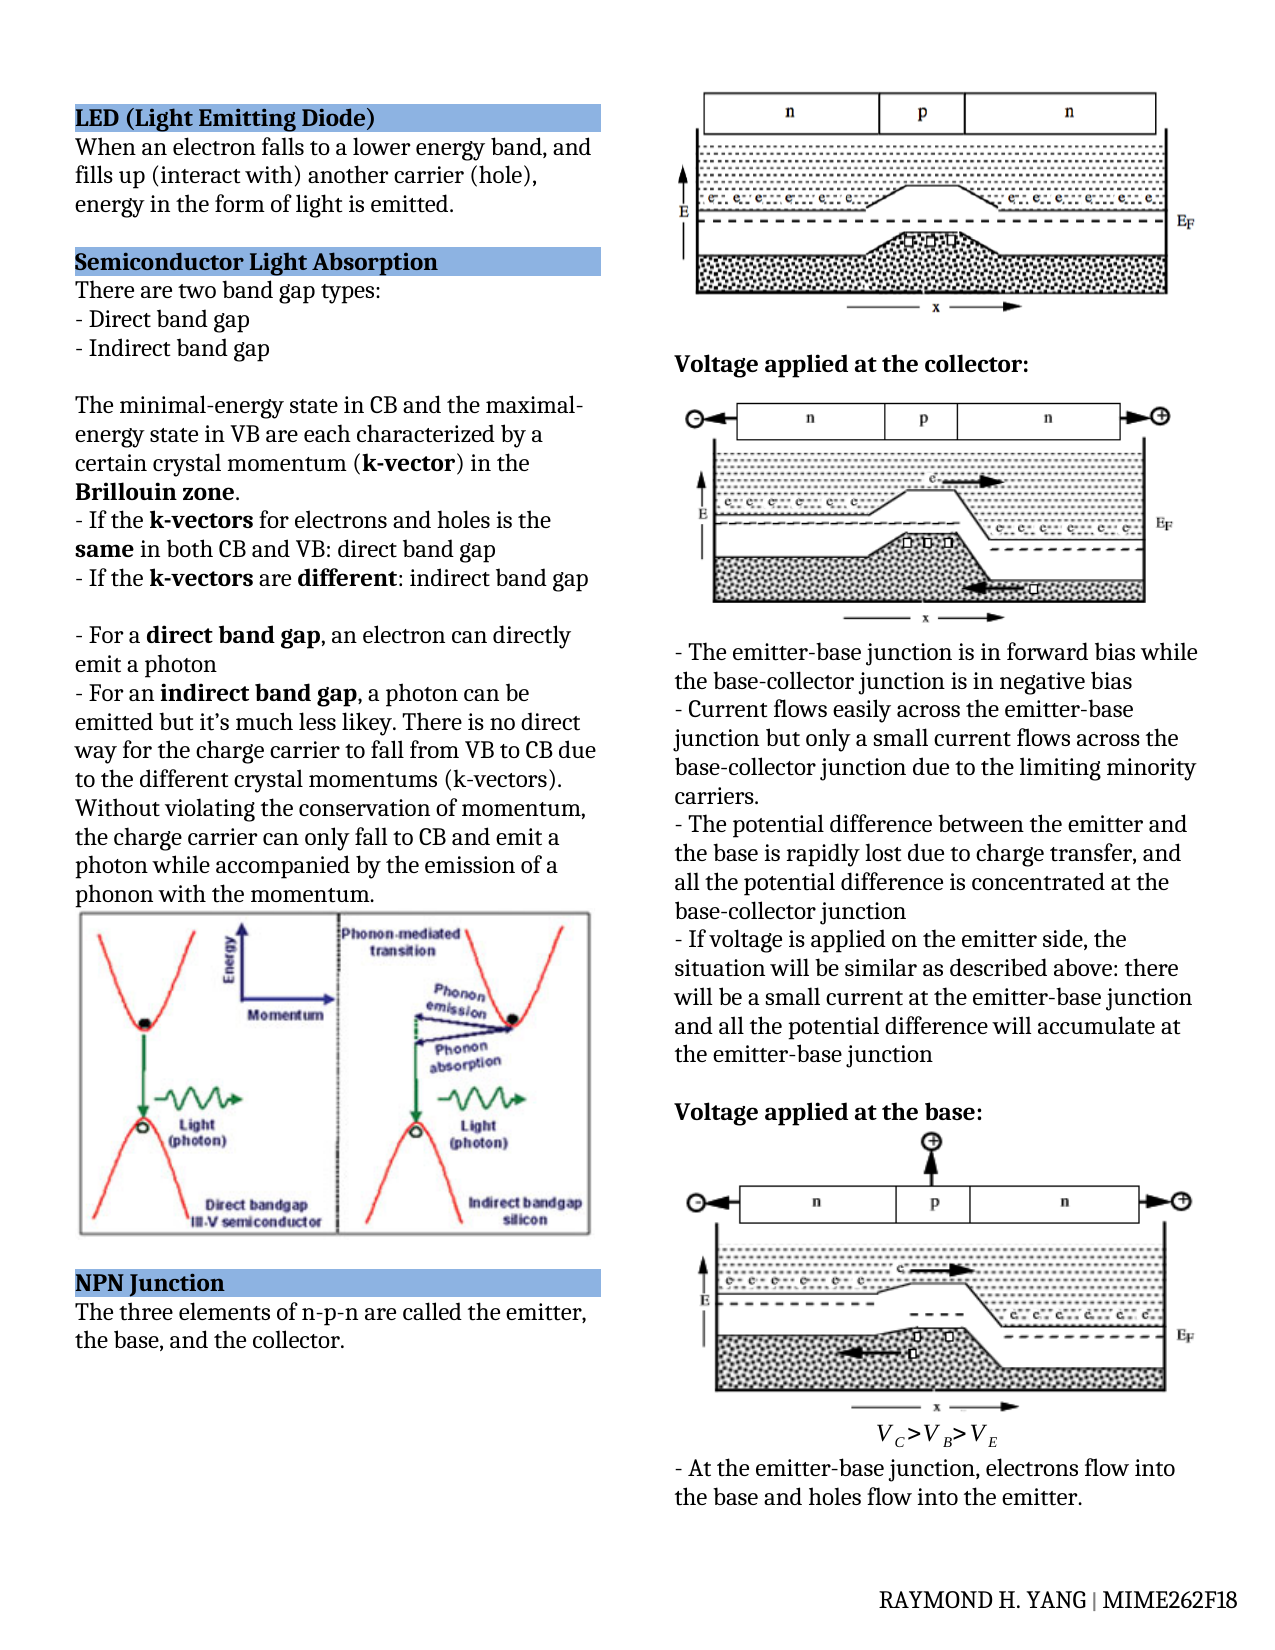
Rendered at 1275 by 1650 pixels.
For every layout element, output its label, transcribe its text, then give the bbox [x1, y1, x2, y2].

text - At the emitter-base junction, electrons flow into the base and holes flow into the emitter. [674, 1454, 1200, 1512]
text - The emitter-base junction is in forward bias while the base-collector junction is in negative bias [674, 638, 1200, 695]
text - Current flows easily across the emitter-base junction but only a small current flows across the base-collector junction due to the limiting minority carriers. [674, 695, 1200, 810]
text - If voltage is applied on the emitter side, the situation will be similar as described above: there will be a small current at the emitter-base junction and all the potential difference will accumulate at the emitter-base junction [674, 925, 1200, 1069]
picture [674, 75, 1200, 321]
text The minimal-energy state in CB and the maximal-energy state in VB are each characterized by a certain crystal momentum (k-vector) in the Brillouin zone. [75, 391, 601, 506]
text There are two band gap types: [75, 276, 601, 305]
text Semiconductor Light Absorption [75, 247, 601, 276]
picture [75, 908, 596, 1240]
text NPN Junction [75, 1269, 601, 1297]
text The three elements of n-p-n are called the emitter, the base, and the collector. [75, 1297, 601, 1355]
text - If the k-vectors are different: indirect band gap [75, 564, 601, 621]
picture [674, 378, 1200, 638]
text When an electron falls to a lower energy band, and fills up (interact with) another carrier (hole), energy in the form of light is emitted. [75, 132, 601, 219]
text LED (Light Emitting Diode) [75, 104, 601, 132]
text - Indirect band gap [75, 334, 601, 362]
text - For an indirect band gap, a photon can be emitted but it’s much less likey. There is no direct way for the charge carrier to fall from VB to CB due to the different crystal momentums (k-vectors). Without violating the conservation of momentum, the charge carrier can only fall to CB and emit a photon while accompanied by the emission of a phonon with the momentum. [75, 679, 601, 909]
text - Direct band gap [75, 305, 601, 334]
picture [674, 1126, 1200, 1420]
text - The potential difference between the emitter and the base is rapidly lost due to charge transfer, and all the potential difference is concentrated at the base-collector junction [674, 810, 1200, 925]
text Voltage applied at the base: [674, 1098, 1200, 1126]
text - For a direct band gap, an electron can directly emit a photon [75, 621, 601, 679]
text - If the k-vectors for electrons and holes is the same in both CB and VB: direct band gap [75, 506, 601, 564]
text Voltage applied at the collector: [674, 349, 1200, 378]
